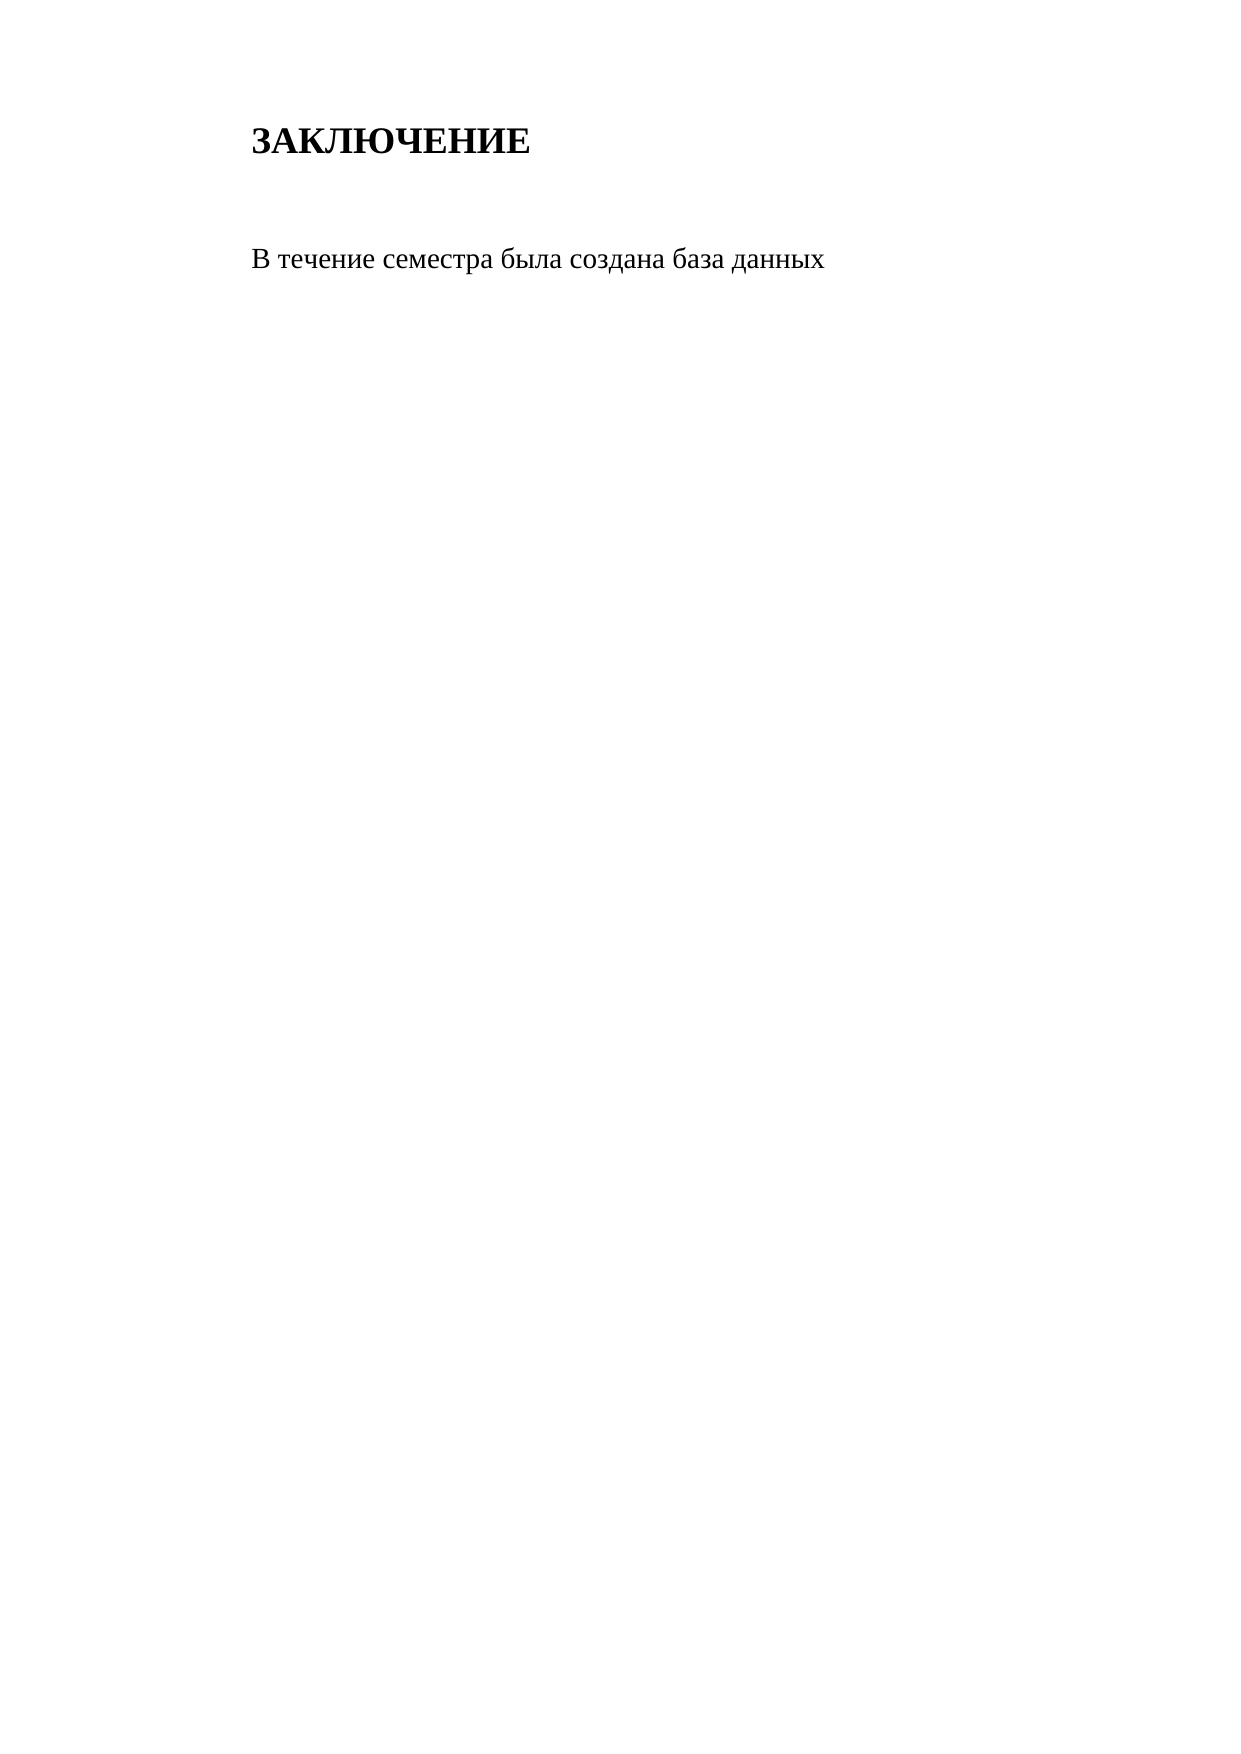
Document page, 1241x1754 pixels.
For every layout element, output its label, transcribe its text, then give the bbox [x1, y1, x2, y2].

text Заключение [251, 118, 1181, 161]
text В течение семестра была создана база данных [177, 241, 1181, 275]
